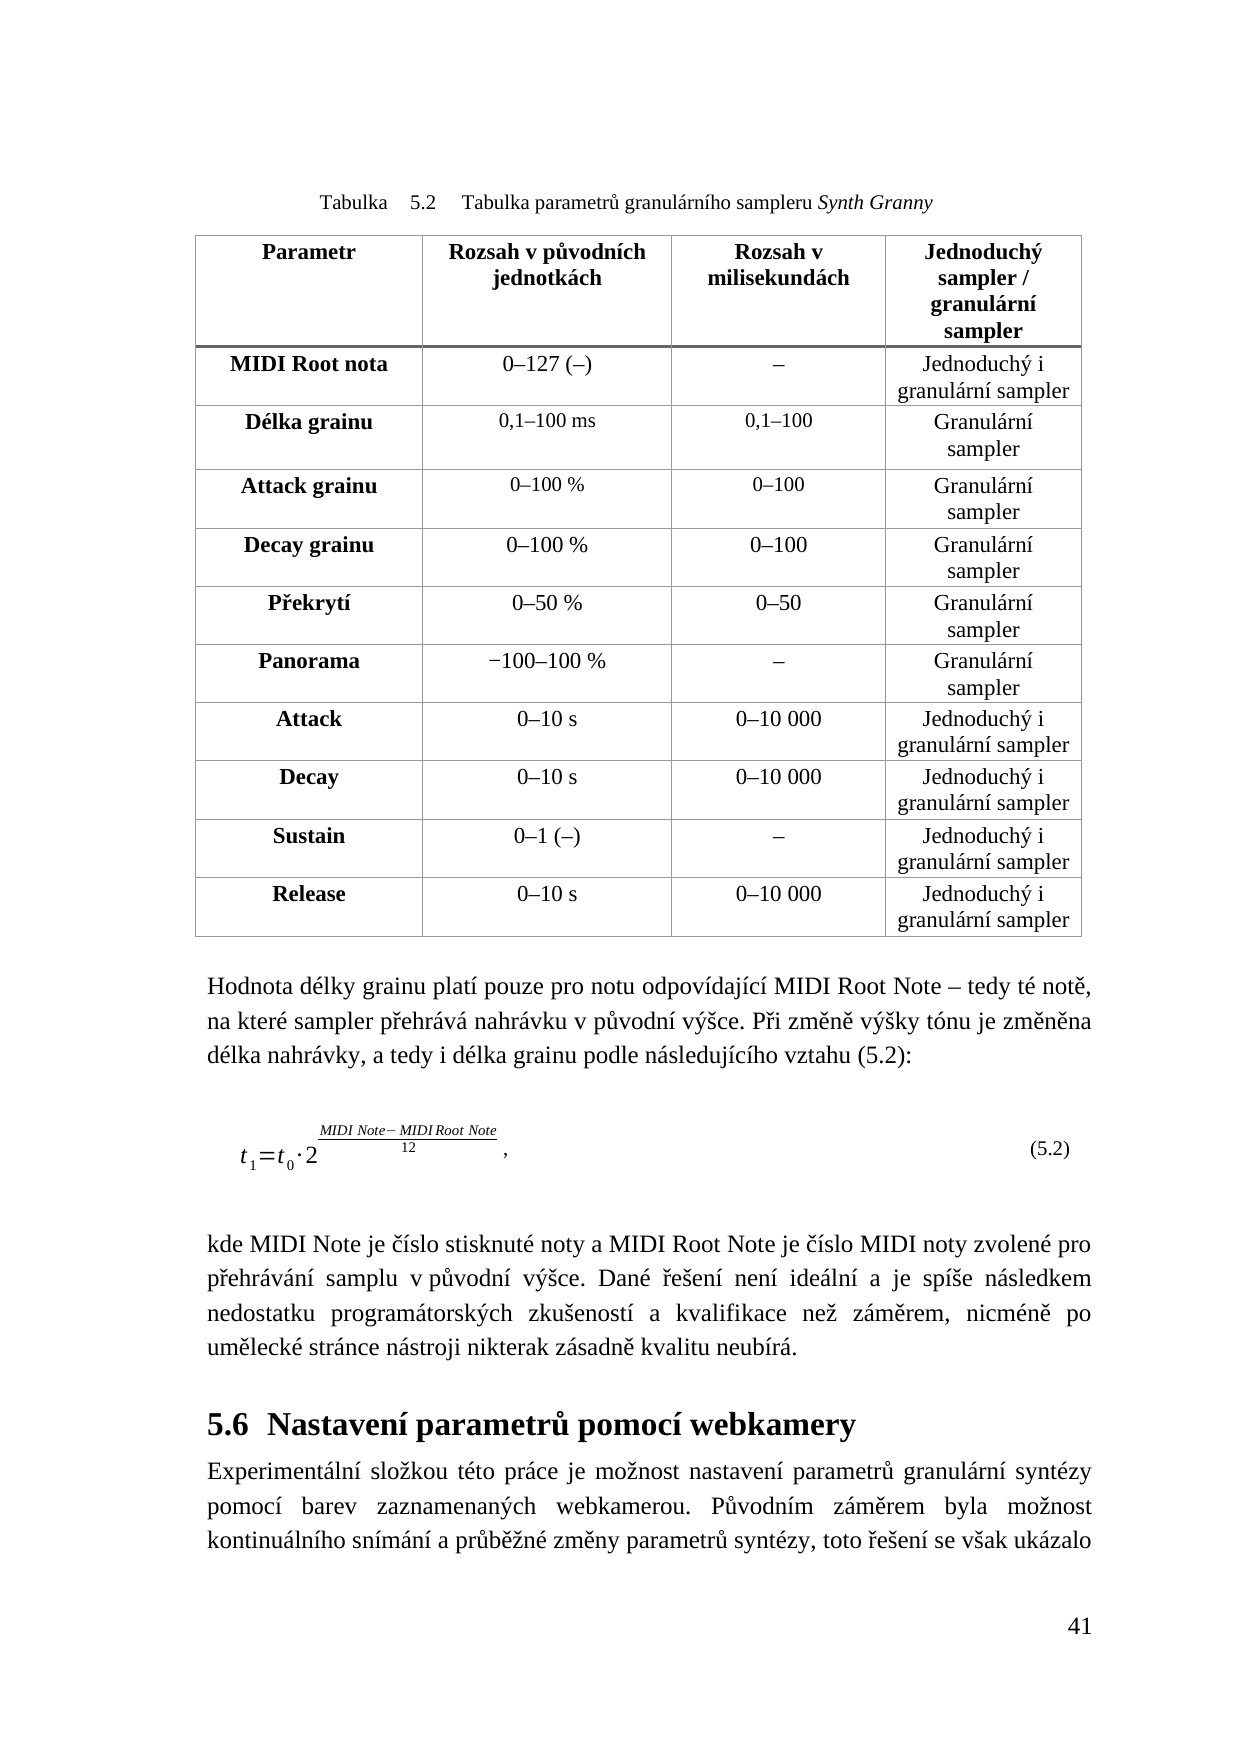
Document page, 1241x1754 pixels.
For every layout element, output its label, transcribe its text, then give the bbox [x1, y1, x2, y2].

table_cell Granulární sampler [886, 406, 1081, 469]
table_cell 0–10 s [423, 761, 671, 819]
table_cell Decay grainu [196, 529, 422, 586]
text kde MIDI Note je číslo stisknuté noty a MIDI Root Note je číslo MIDI noty zvolené pro přehrávání samplu v původní výšce. Dané řešení není ideální a je spíše následkem nedostatku programátorských zkušeností a kvalifikace než záměrem, nicméně po umělecké stránce nástroji nikterak zásadně kvalitu neubírá. [207, 1229, 1092, 1361]
table_cell 0–10 000 [672, 761, 885, 819]
table_cell 0–10 s [423, 703, 671, 760]
table_cell −100–100 % [423, 645, 671, 702]
table_cell Jednoduchý i granulární sampler [886, 348, 1081, 405]
table_cell MIDI Root nota [196, 348, 422, 405]
table_header , [196, 1109, 904, 1194]
table_cell Délka grainu [196, 406, 422, 469]
table_cell 0–50 % [423, 587, 671, 644]
table_cell 0–100 [672, 470, 885, 528]
table_header Rozsah v milisekundách [672, 236, 885, 345]
table_cell 0–127 (–) [423, 348, 671, 405]
table_cell Release [196, 878, 422, 936]
table_cell 0–10 s [423, 878, 671, 936]
table_cell 0–10 000 [672, 878, 885, 936]
table_cell Attack grainu [196, 470, 422, 528]
table_cell 0–10 000 [672, 703, 885, 760]
table_cell Granulární sampler [886, 645, 1081, 702]
table_cell Jednoduchý i granulární sampler [886, 820, 1081, 877]
table_header Tabulka [207, 177, 399, 234]
table_cell 0–1 (–) [423, 820, 671, 877]
table_cell Jednoduchý i granulární sampler [886, 761, 1081, 819]
table_cell – [672, 348, 885, 405]
table_header Parametr [196, 236, 422, 345]
table_cell 0–100 [672, 529, 885, 586]
table_header Jednoduchý sampler / granulární sampler [886, 236, 1081, 345]
table_cell 0,1–100 ms [423, 406, 671, 469]
table_cell Jednoduchý i granulární sampler [886, 878, 1081, 936]
table_cell 0–100 % [423, 470, 671, 528]
table_cell Decay [196, 761, 422, 819]
table_cell – [672, 645, 885, 702]
table_cell Attack [196, 703, 422, 760]
table_cell Sustain [196, 820, 422, 877]
table_cell Překrytí [196, 587, 422, 644]
subtitle Nastavení parametrů pomocí webkamery [207, 1404, 1092, 1443]
table_cell – [672, 820, 885, 877]
table_cell Granulární sampler [886, 470, 1081, 528]
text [207, 1456, 1092, 1554]
table_cell Panorama [196, 645, 422, 702]
table_cell Jednoduchý i granulární sampler [886, 703, 1081, 760]
table_header Rozsah v původních jednotkách [423, 236, 671, 345]
table_cell Granulární sampler [886, 587, 1081, 644]
table_cell Granulární sampler [886, 529, 1081, 586]
table_cell 0–50 [672, 587, 885, 644]
table_cell 0,1–100 [672, 406, 885, 469]
table_cell 0–100 % [423, 529, 671, 586]
